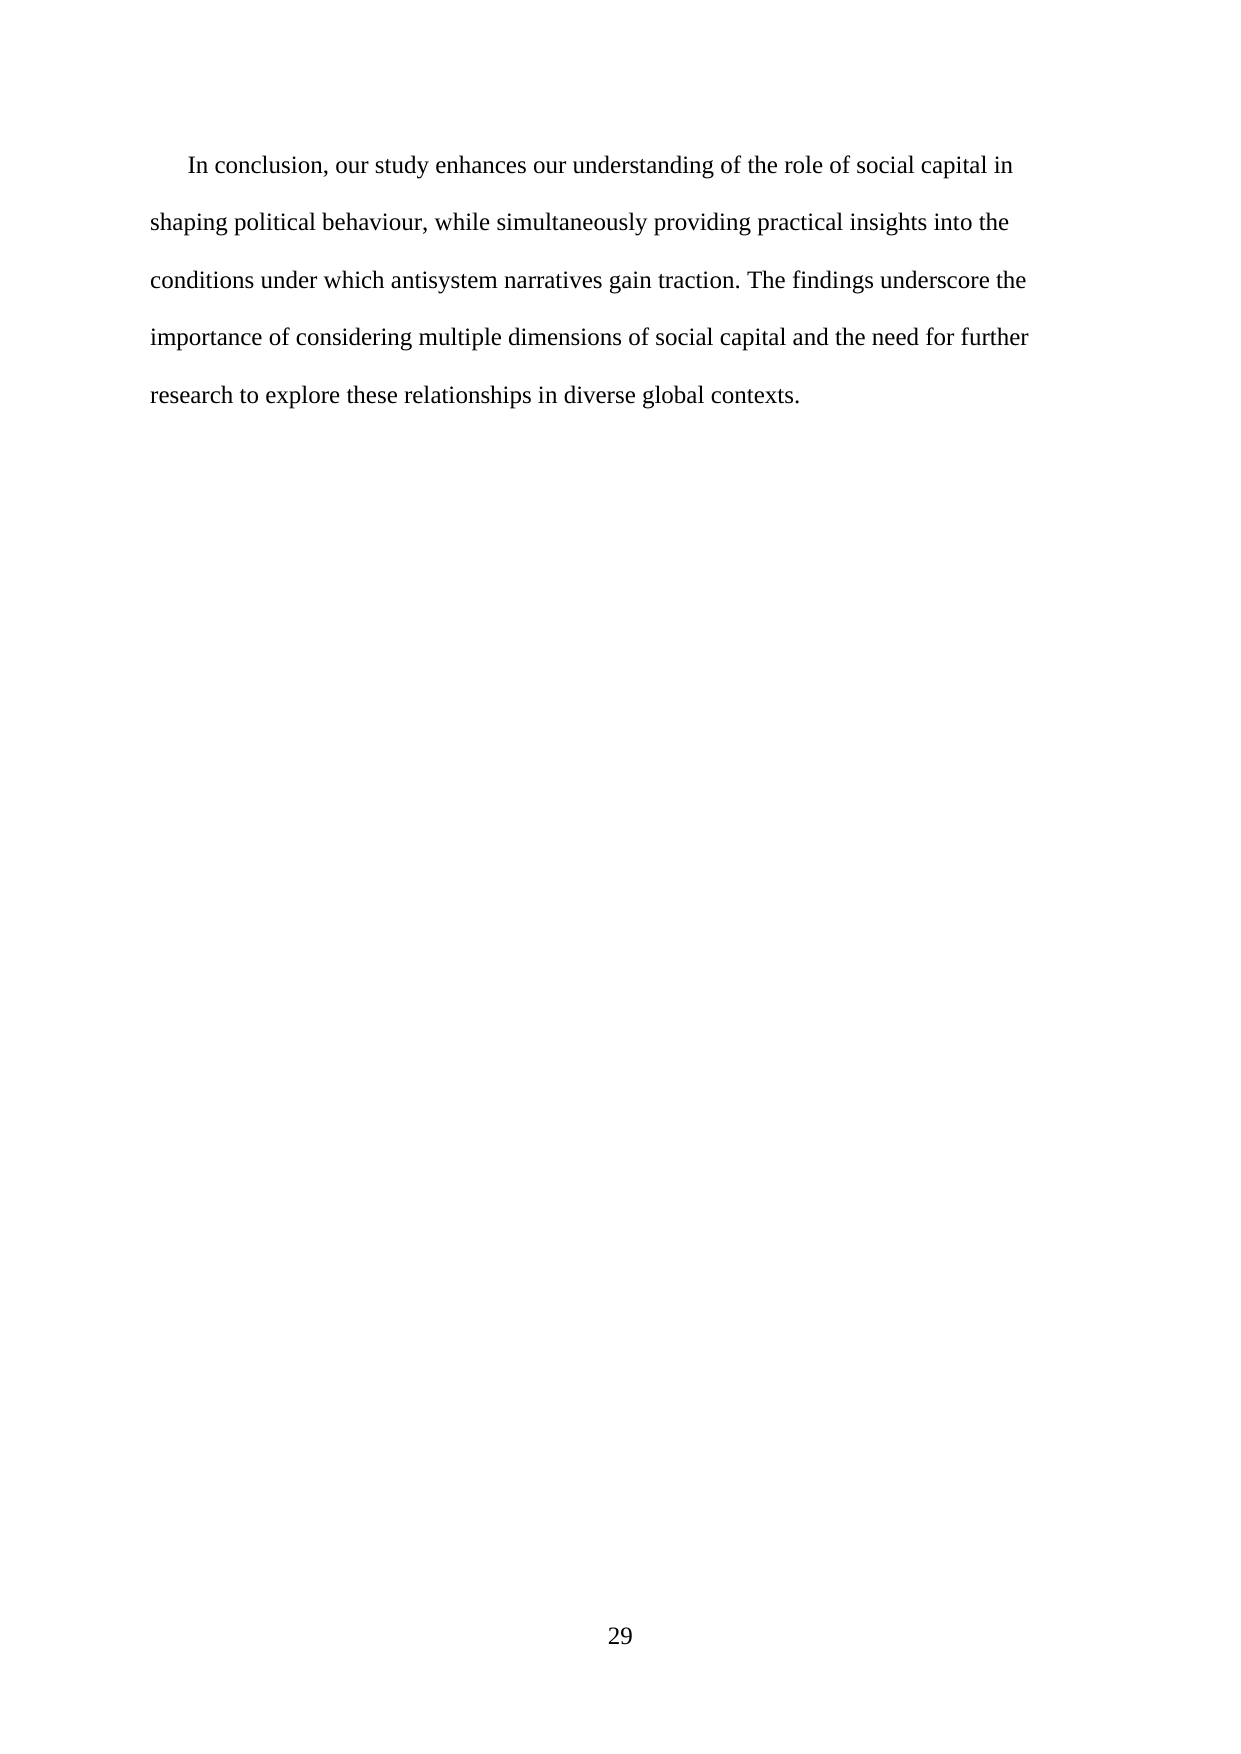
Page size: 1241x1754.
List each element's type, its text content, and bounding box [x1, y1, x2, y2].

text In conclusion, our study enhances our understanding of the role of social capital in shaping political behaviour, while simultaneously providing practical insights into the conditions under which antisystem narratives gain traction. The findings underscore the importance of considering multiple dimensions of social capital and the need for further research to explore these relationships in diverse global contexts. [150, 150, 1090, 409]
